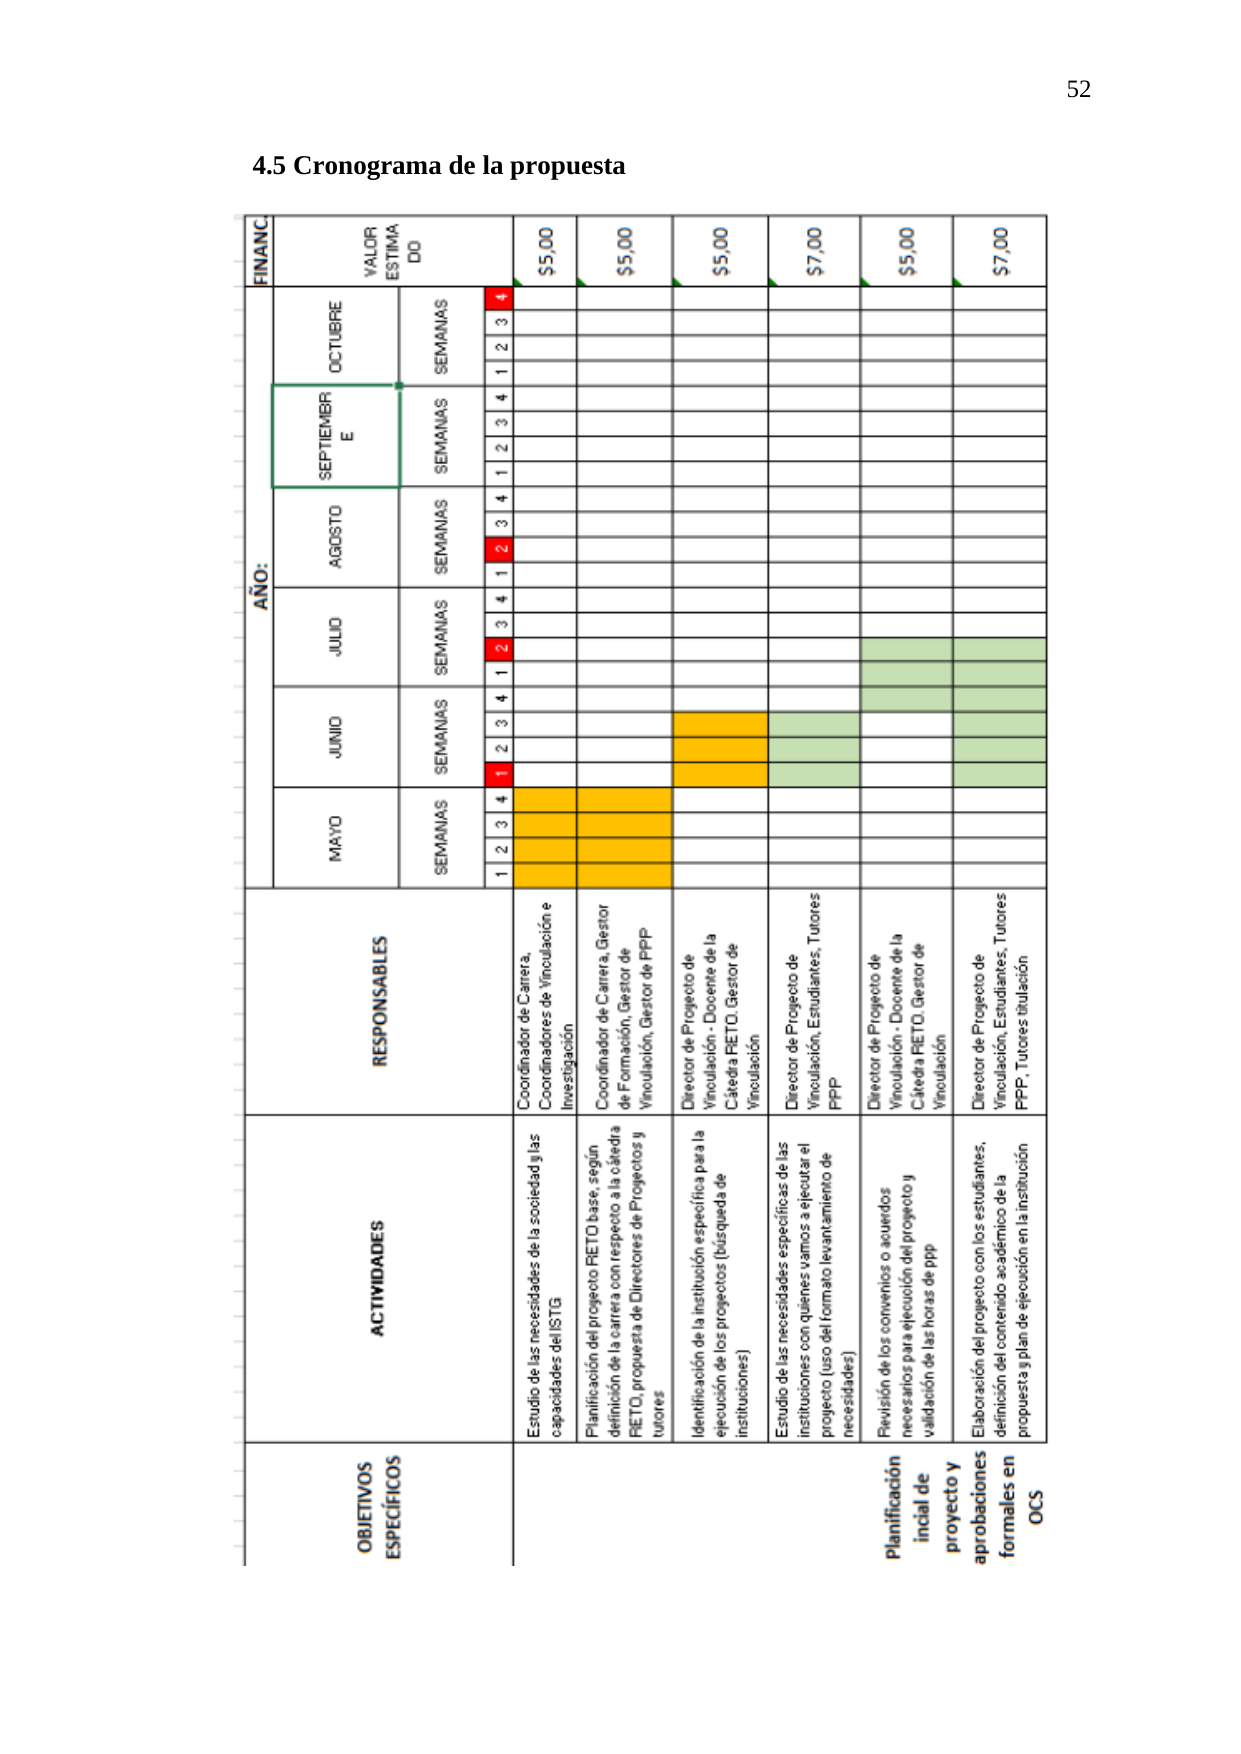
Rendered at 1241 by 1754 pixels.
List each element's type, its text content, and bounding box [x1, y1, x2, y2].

picture [233, 188, 1049, 1566]
subtitle 4.5 Cronograma de la propuesta [178, 149, 1091, 180]
